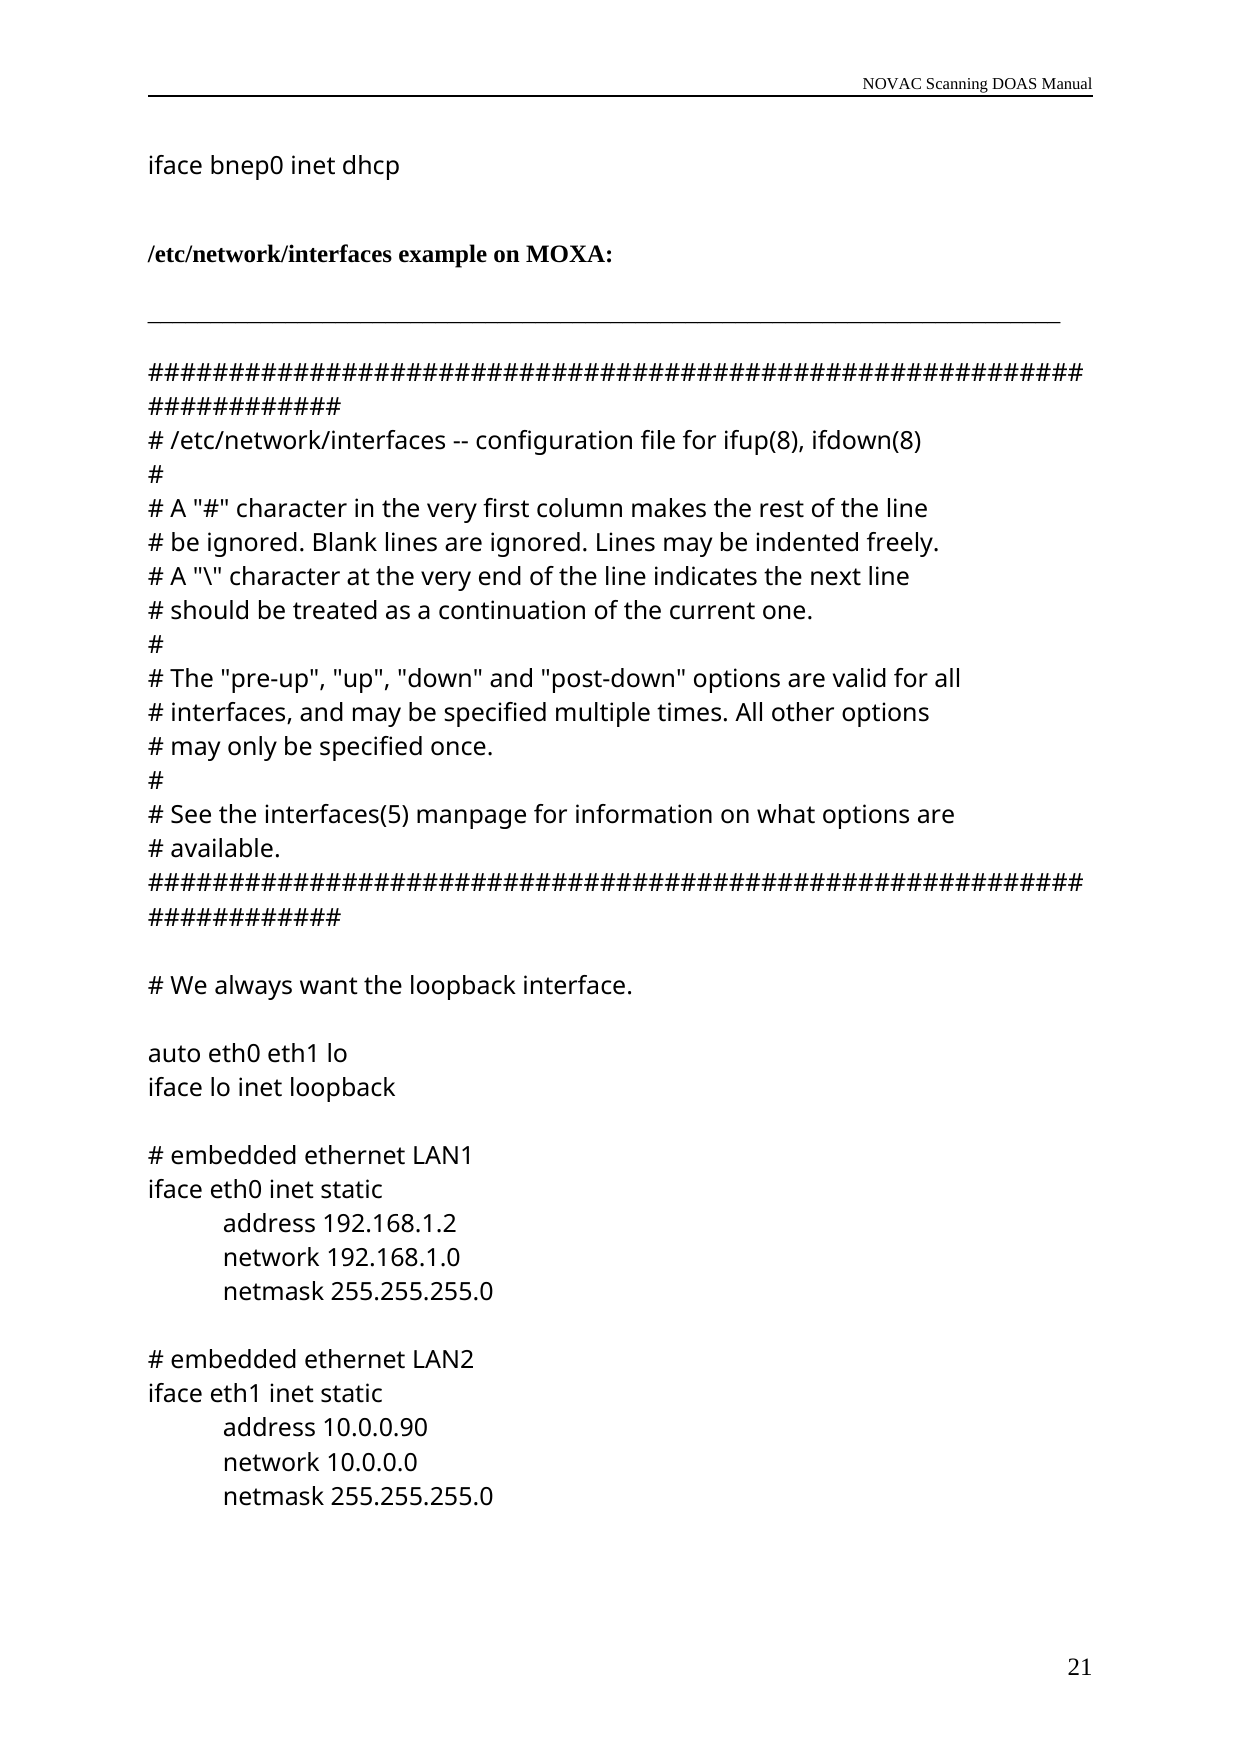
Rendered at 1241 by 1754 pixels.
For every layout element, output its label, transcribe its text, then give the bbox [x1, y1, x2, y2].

text # embedded ethernet LAN1 [148, 1138, 1093, 1172]
text netmask 255.255.255.0 [148, 1478, 1093, 1512]
text address 10.0.0.90 [148, 1410, 1093, 1444]
text iface bnep0 inet dhcp [148, 148, 1093, 182]
text _________________________________________________________________________ [148, 297, 1093, 325]
text # A "#" character in the very first column makes the rest of the line [148, 490, 1093, 524]
text address 192.168.1.2 [148, 1206, 1093, 1240]
text # /etc/network/interfaces -- configuration file for ifup(8), ifdown(8) [148, 422, 1093, 456]
text # [148, 627, 1093, 661]
text # embedded ethernet LAN2 [148, 1342, 1093, 1376]
text auto eth0 eth1 lo [148, 1035, 1093, 1069]
text iface eth0 inet static [148, 1172, 1093, 1206]
text ###################################################################### [148, 354, 1093, 422]
text network 10.0.0.0 [148, 1444, 1093, 1478]
text # See the interfaces(5) manpage for information on what options are [148, 797, 1093, 831]
text netmask 255.255.255.0 [148, 1274, 1093, 1308]
text # A "\" character at the very end of the line indicates the next line [148, 558, 1093, 593]
text # interfaces, and may be specified multiple times. All other options [148, 695, 1093, 729]
text # be ignored. Blank lines are ignored. Lines may be indented freely. [148, 524, 1093, 558]
text # [148, 763, 1093, 797]
text # may only be specified once. [148, 729, 1093, 763]
text # The "pre-up", "up", "down" and "post-down" options are valid for all [148, 661, 1093, 695]
text network 192.168.1.0 [148, 1240, 1093, 1274]
text /etc/network/interfaces example on MOXA: [148, 239, 1093, 268]
text # [148, 456, 1093, 490]
text # We always want the loopback interface. [148, 967, 1093, 1001]
text iface eth1 inet static [148, 1376, 1093, 1410]
text ###################################################################### [148, 865, 1093, 933]
text # should be treated as a continuation of the current one. [148, 593, 1093, 627]
text iface lo inet loopback [148, 1069, 1093, 1103]
text # available. [148, 831, 1093, 865]
